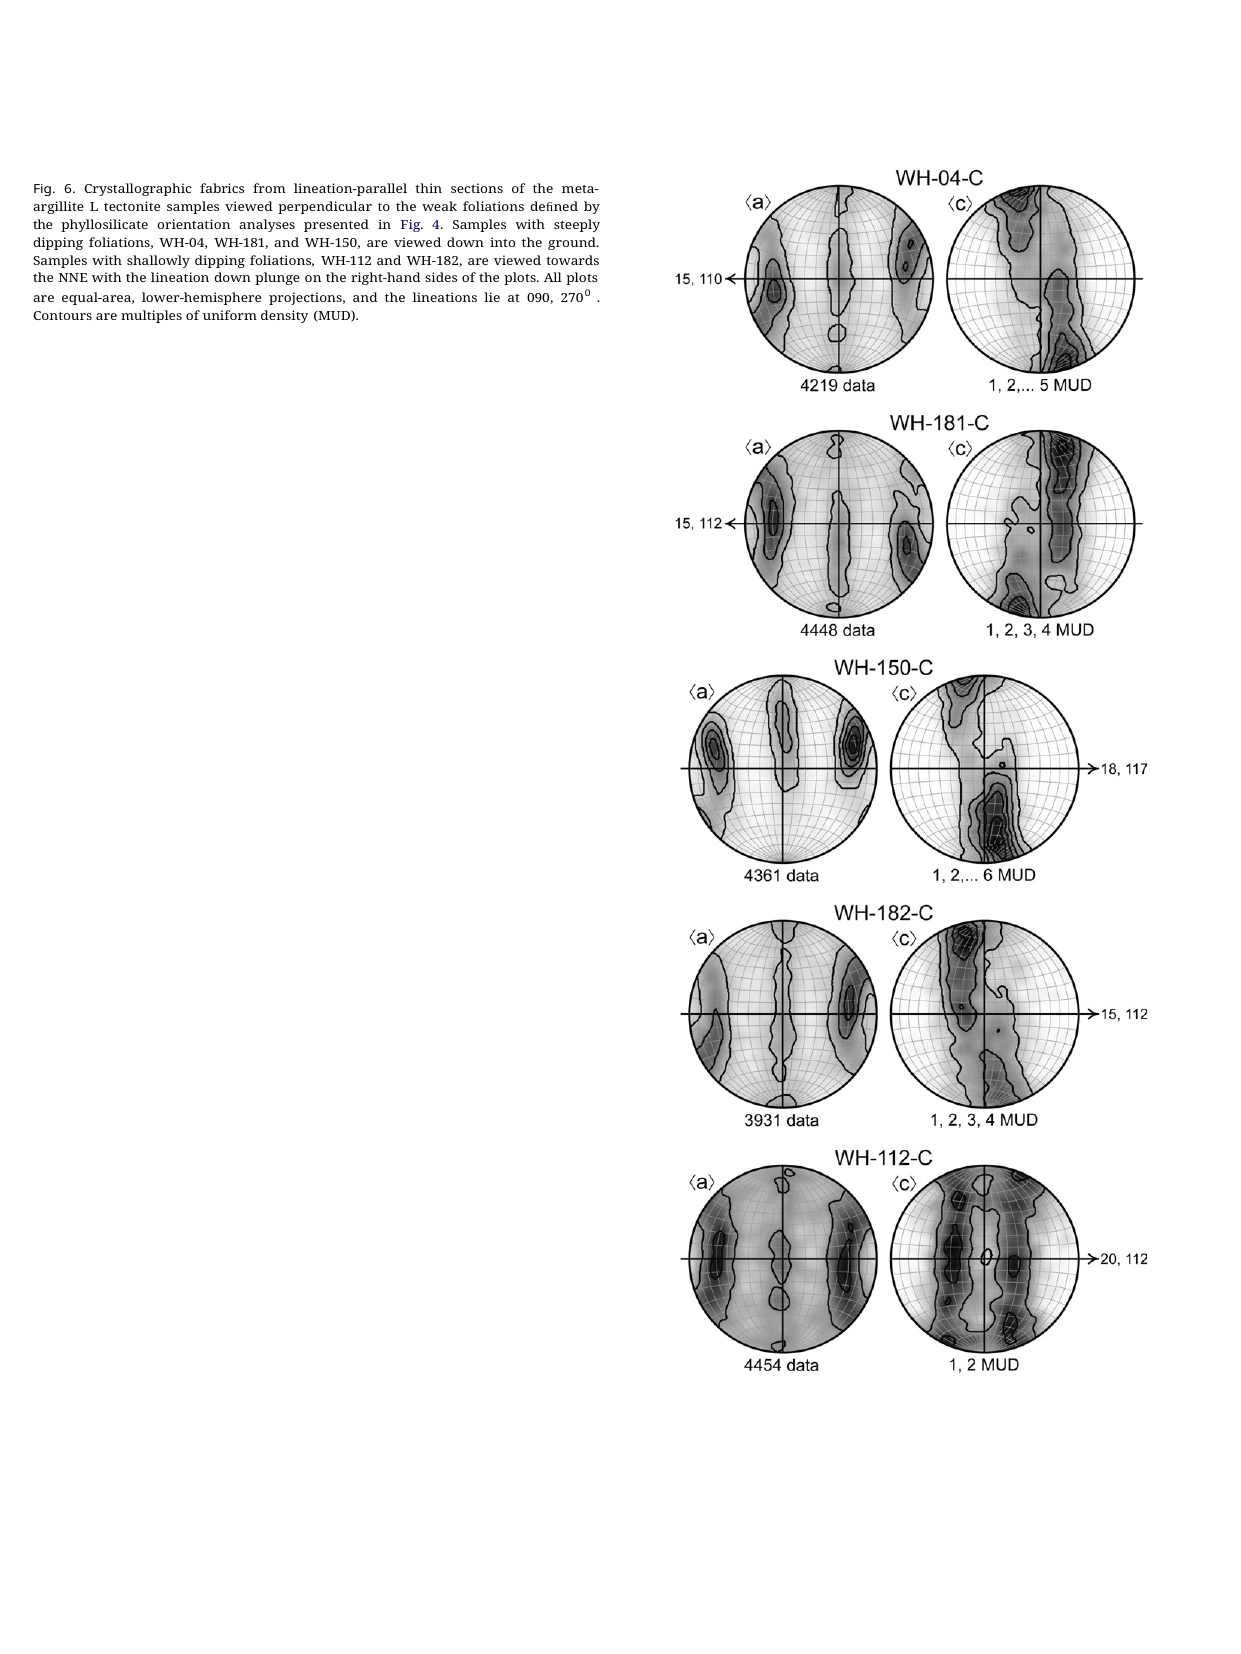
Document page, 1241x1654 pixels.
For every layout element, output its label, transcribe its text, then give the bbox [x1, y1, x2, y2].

text Fig. 6. Crystallographic fabrics from lineation-parallel thin sections of the meta- argillite L tectonite samples viewed perpendicular to the weak foliations deﬁned by the phyllosilicate orientation analyses presented in Fig. 4. Samples with steeply dipping foliations, WH-04, WH-181, and WH-150, are viewed down into the ground. Samples with shallowly dipping foliations, WH-112 and WH-182, are viewed towards the NNE with the lineation down plunge on the right-hand sides of the plots. All plots are equal-area, lower-hemisphere projections, and the lineations lie at 090, 2700 . Contours are multiples of uniform density (MUD). [33, 180, 600, 324]
picture [674, 168, 1148, 1374]
